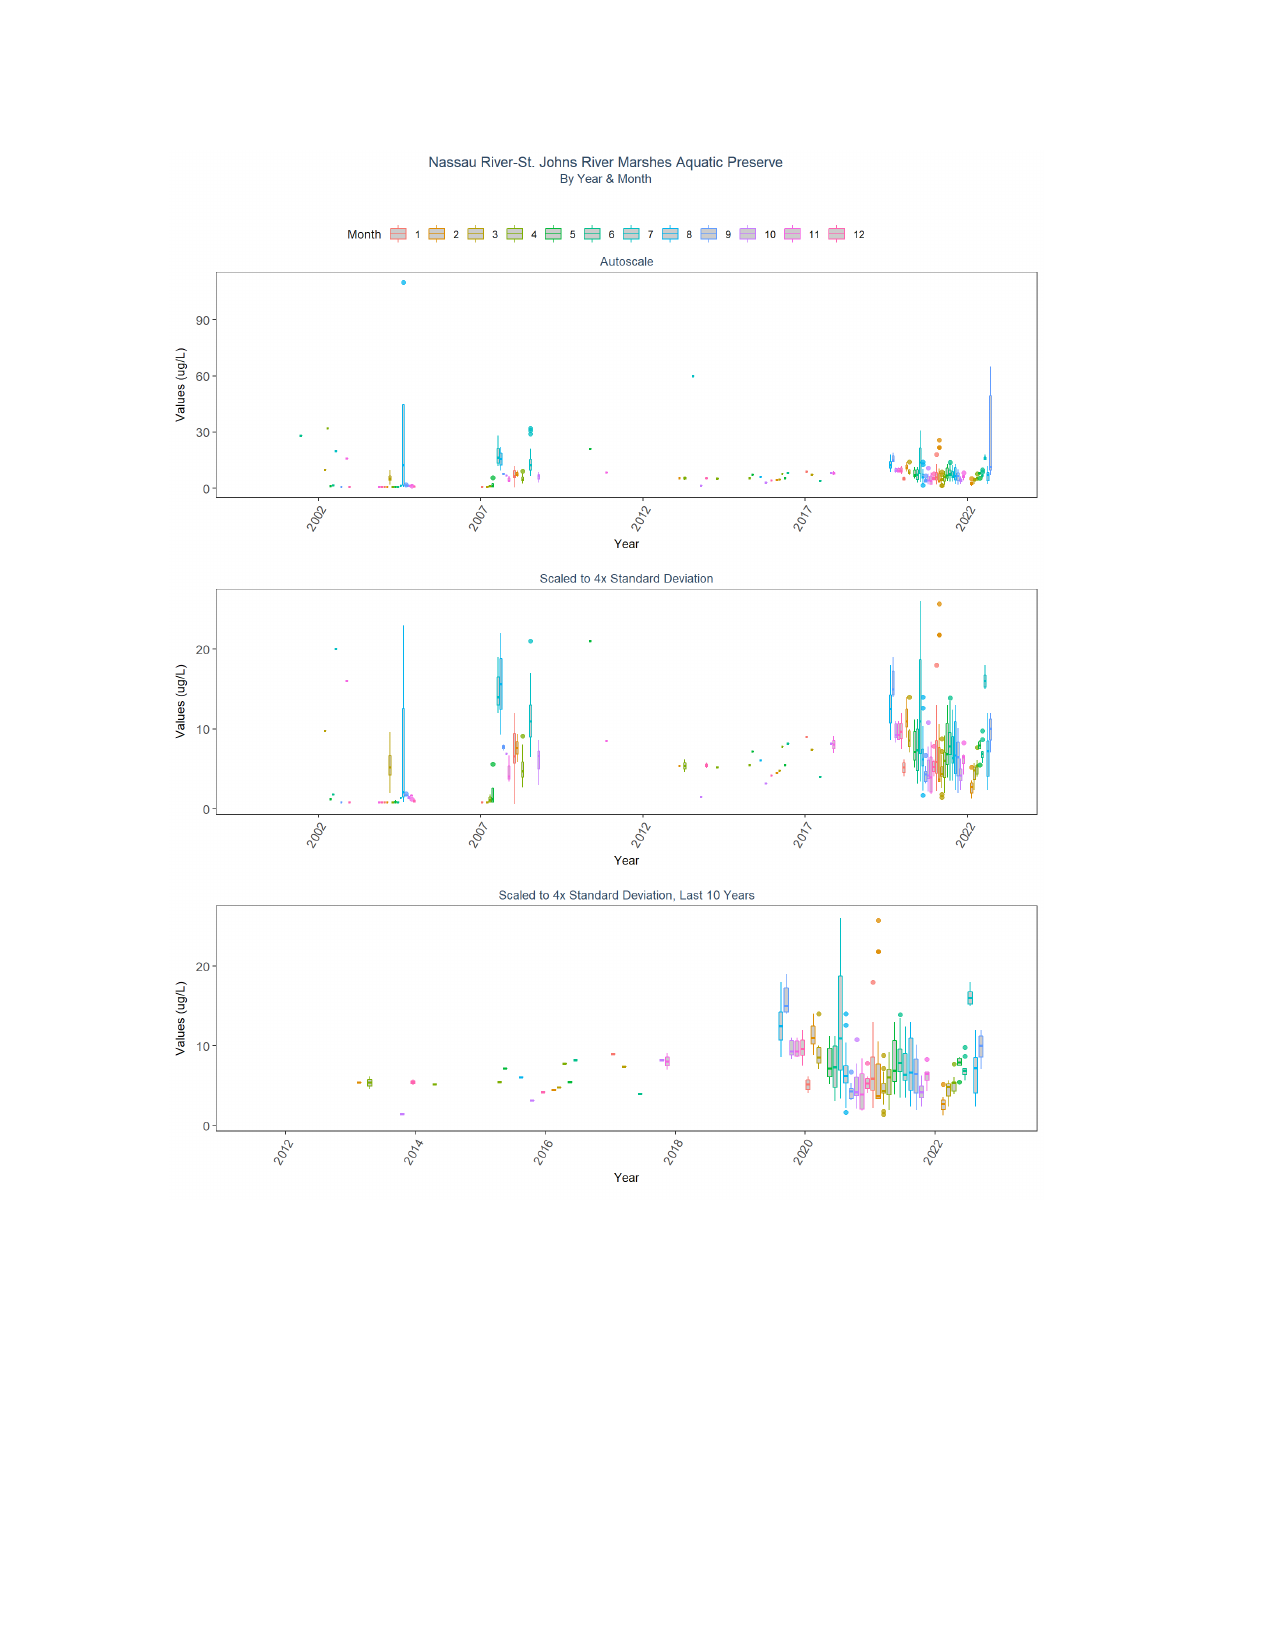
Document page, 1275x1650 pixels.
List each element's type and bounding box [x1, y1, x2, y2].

picture [168, 150, 1044, 1200]
